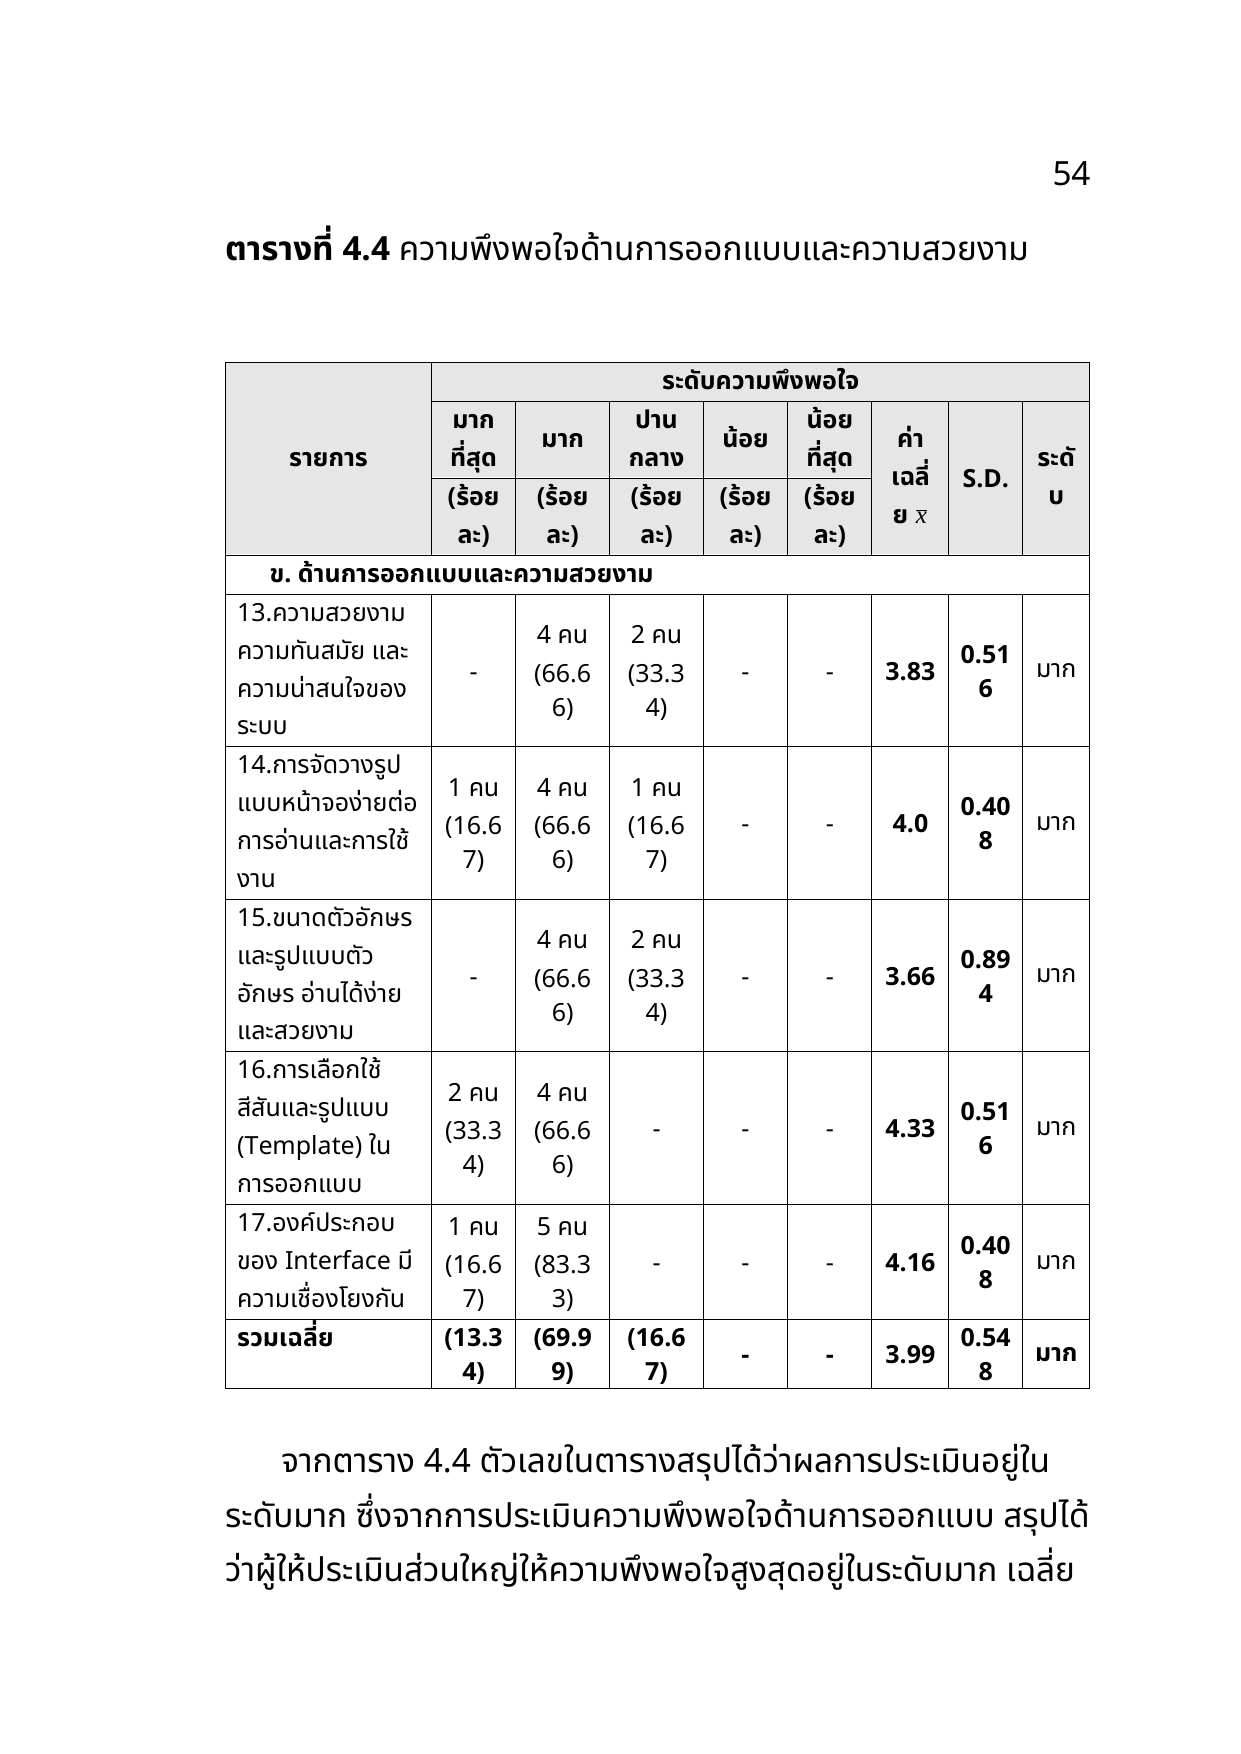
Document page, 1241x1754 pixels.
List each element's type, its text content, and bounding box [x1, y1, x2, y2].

table_cell - [704, 1205, 787, 1319]
table_cell - [788, 1205, 871, 1319]
table_cell น้อยที่สุด [788, 402, 871, 477]
table_cell - [704, 900, 787, 1051]
table_header ระดับความพึงพอใจ [432, 363, 1089, 401]
table_cell ข. ด้านการออกแบบและความสวยงาม [226, 556, 1089, 593]
table_cell 2 คน (33.34) [610, 900, 703, 1051]
table_cell - [788, 1320, 871, 1388]
table_cell มาก [516, 402, 609, 477]
table_cell ปานกลาง [610, 402, 703, 477]
table_cell - [432, 595, 515, 746]
table_cell S.D. [949, 402, 1022, 554]
table_cell มาก [1023, 1205, 1089, 1319]
table_cell 4 คน (66.66) [516, 595, 609, 746]
table_cell (ร้อยละ) [704, 479, 787, 554]
table_cell 3.83 [872, 595, 948, 746]
table_cell 4.33 [872, 1052, 948, 1204]
table_cell 16.การเลือกใช้สีสันและรูปแบบ (Template) ในการออกแบบ [226, 1052, 431, 1204]
table_cell 0.408 [949, 1205, 1022, 1319]
table_cell (ร้อยละ) [788, 479, 871, 554]
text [225, 1437, 1090, 1596]
table_cell (16.67) [610, 1320, 703, 1388]
table_cell รวมเฉลี่ย [226, 1320, 431, 1388]
table_cell 1 คน (16.67) [432, 1205, 515, 1319]
table_cell 0.516 [949, 1052, 1022, 1204]
table_cell - [432, 900, 515, 1051]
table_cell มาก [1023, 747, 1089, 898]
table_cell 2 คน (33.34) [610, 595, 703, 746]
table_cell (ร้อยละ) [516, 479, 609, 554]
table_cell - [610, 1052, 703, 1204]
text ตารางที่ 4.4 ความพึงพอใจด้านการออกแบบและความสวยงาม [225, 225, 1090, 276]
table_cell มาก [1023, 1052, 1089, 1204]
table_cell 0.408 [949, 747, 1022, 898]
table_cell - [610, 1205, 703, 1319]
table_cell ระดับ [1023, 402, 1089, 554]
table_cell 5 คน (83.33) [516, 1205, 609, 1319]
table_cell 4 คน (66.66) [516, 1052, 609, 1204]
table_cell - [704, 1320, 787, 1388]
table_cell - [704, 595, 787, 746]
table_cell 4 คน (66.66) [516, 900, 609, 1051]
table_cell มาก [1023, 1320, 1089, 1388]
table_cell - [704, 1052, 787, 1204]
table_cell - [704, 747, 787, 898]
table_cell (ร้อยละ) [432, 479, 515, 554]
table_cell - [788, 595, 871, 746]
table_cell 0.516 [949, 595, 1022, 746]
table_cell มากที่สุด [432, 402, 515, 477]
table_cell 0.548 [949, 1320, 1022, 1388]
table_header รายการ [226, 363, 431, 554]
table_cell (69.99) [516, 1320, 609, 1388]
table_cell 15.ขนาดตัวอักษร และรูปแบบตัวอักษร อ่านได้ง่ายและสวยงาม [226, 900, 431, 1051]
table_cell ค่าเฉลี่ย [872, 402, 948, 554]
table_cell มาก [1023, 595, 1089, 746]
table_cell มาก [1023, 900, 1089, 1051]
table_cell - [788, 900, 871, 1051]
table_cell 17.องค์ประกอบของ Interface มีความเชื่องโยงกัน [226, 1205, 431, 1319]
table_cell (13.34) [432, 1320, 515, 1388]
table_cell 14.การจัดวางรูปแบบหน้าจอง่ายต่อการอ่านและการใช้งาน [226, 747, 431, 898]
table_cell 2 คน (33.34) [432, 1052, 515, 1204]
table_cell 0.894 [949, 900, 1022, 1051]
table_cell 4.16 [872, 1205, 948, 1319]
table_cell (ร้อยละ) [610, 479, 703, 554]
table_cell - [788, 747, 871, 898]
table_cell 3.99 [872, 1320, 948, 1388]
table_cell 1 คน (16.67) [610, 747, 703, 898]
table_cell 13.ความสวยงาม ความทันสมัย และความน่าสนใจของระบบ [226, 595, 431, 746]
table_cell 3.66 [872, 900, 948, 1051]
table_cell 4 คน (66.66) [516, 747, 609, 898]
table_cell น้อย [704, 402, 787, 477]
table_cell - [788, 1052, 871, 1204]
table_cell 4.0 [872, 747, 948, 898]
table_cell 1 คน (16.67) [432, 747, 515, 898]
